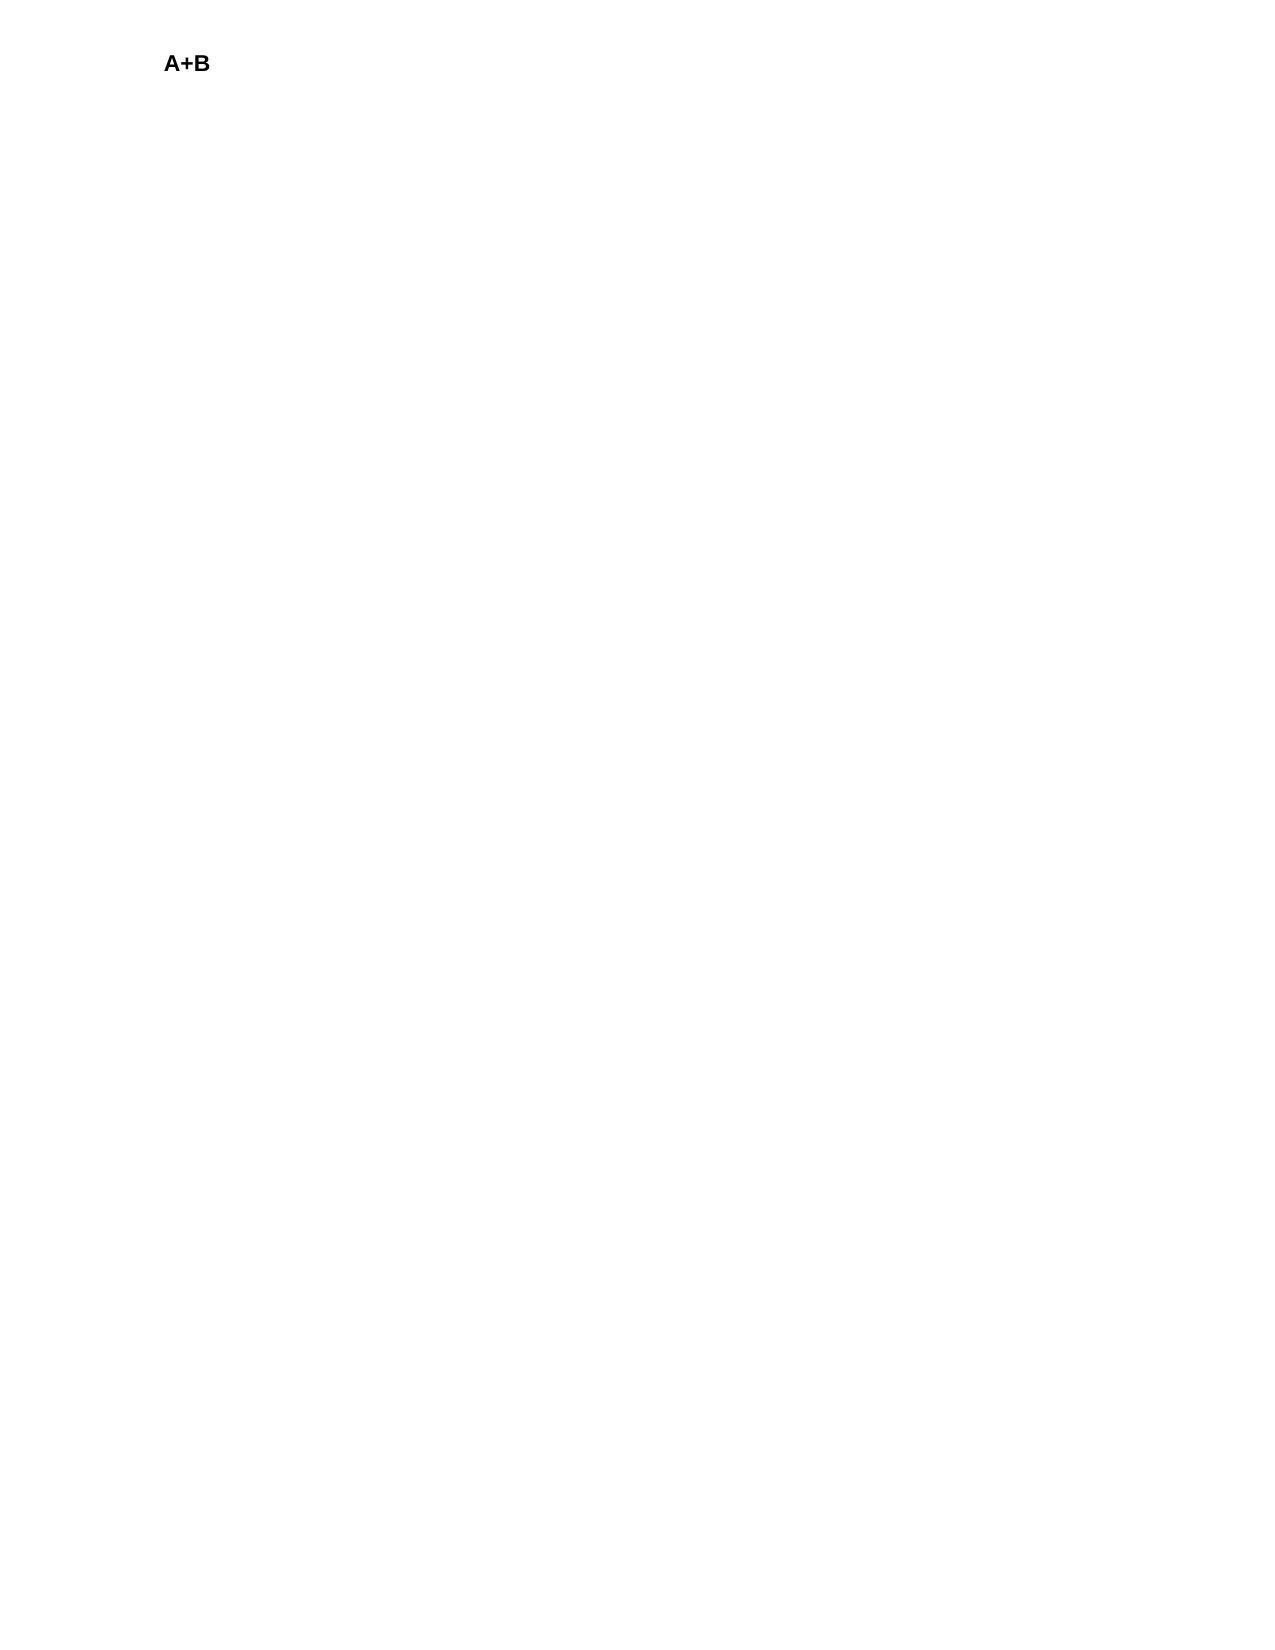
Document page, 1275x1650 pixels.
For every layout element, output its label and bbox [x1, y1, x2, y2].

text [164, 50, 357, 76]
